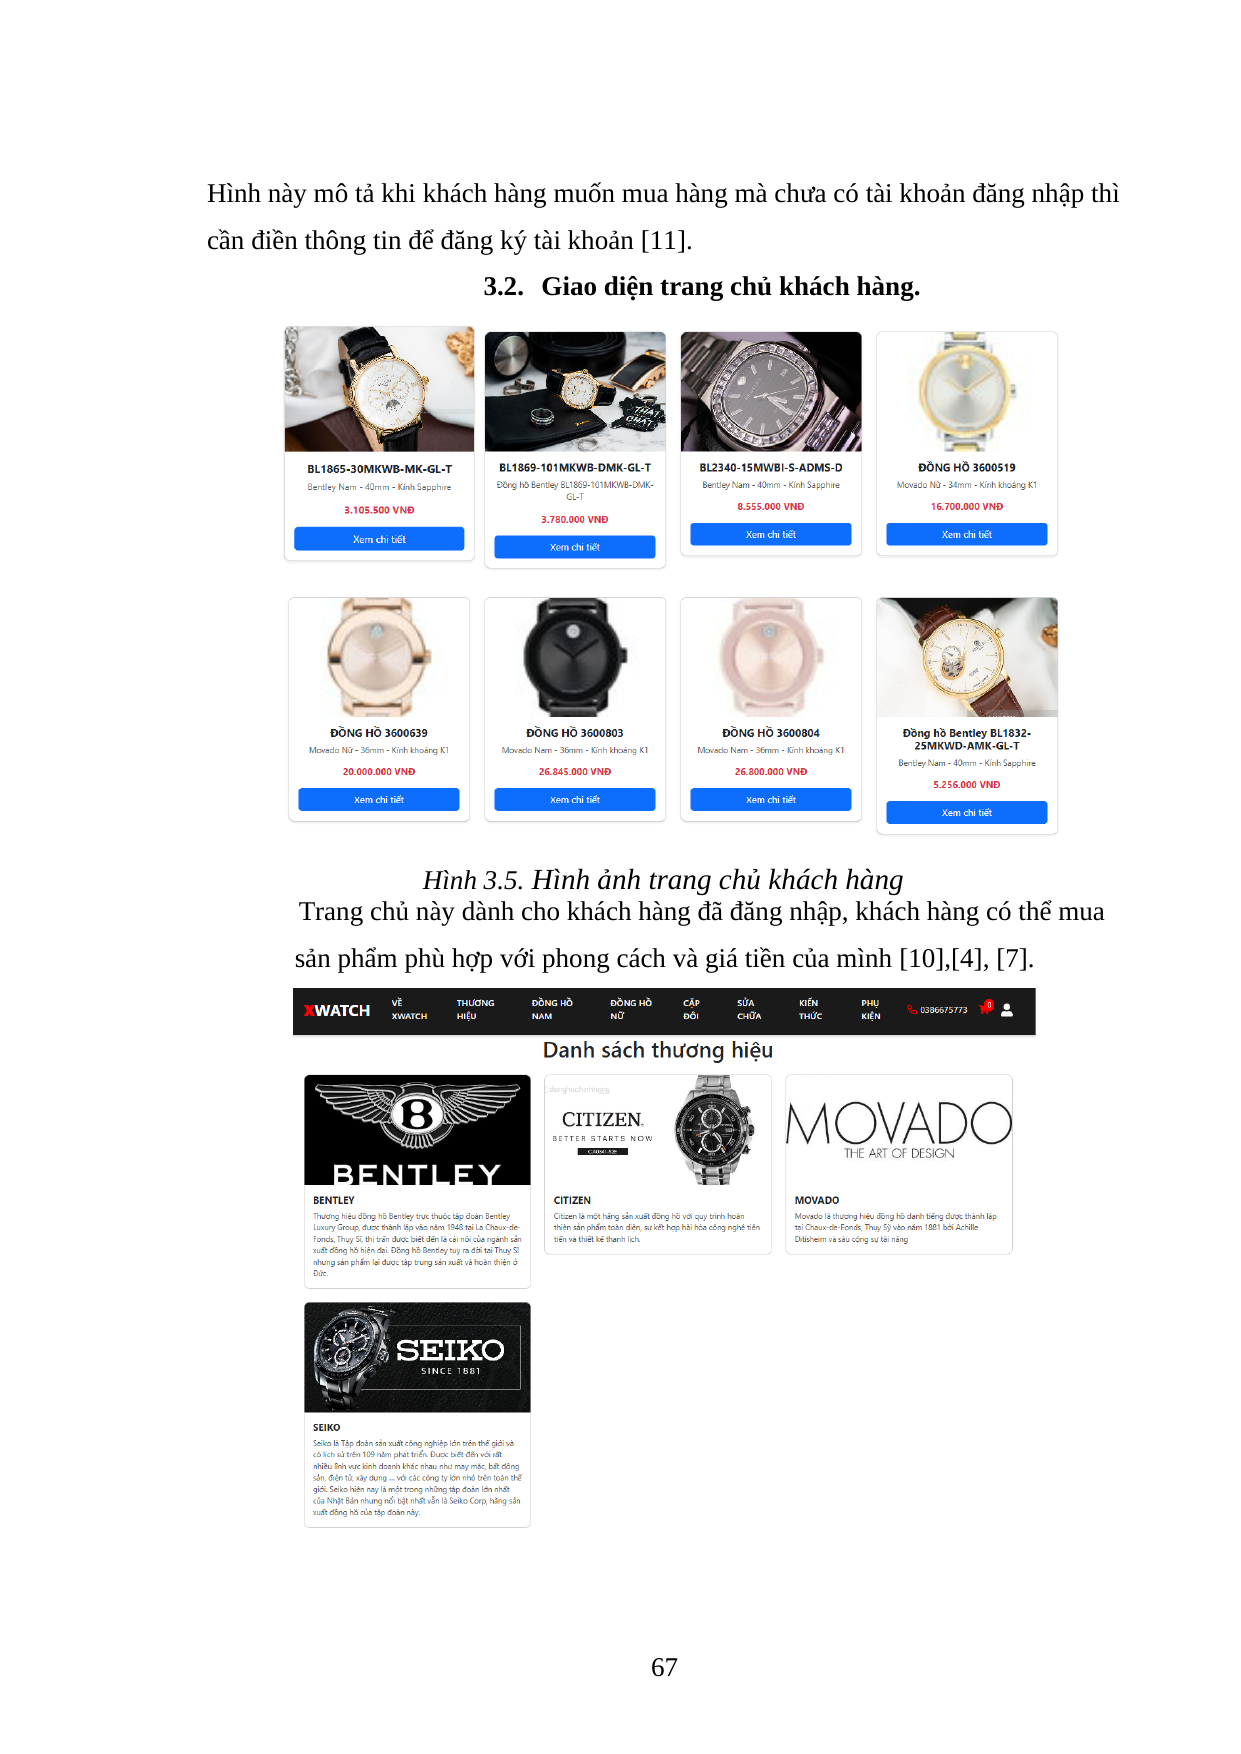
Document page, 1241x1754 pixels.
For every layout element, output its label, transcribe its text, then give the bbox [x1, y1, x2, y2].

text Hình này mô tả khi khách hàng muốn mua hàng mà chưa có tài khoản đăng nhập thì cần điền thông tin để đăng ký tài khoản [11]. [207, 177, 1122, 255]
text Hình 3.5. Hình ảnh trang chủ khách hàng [207, 862, 1122, 896]
picture [293, 988, 1036, 1536]
picture [264, 317, 1065, 847]
